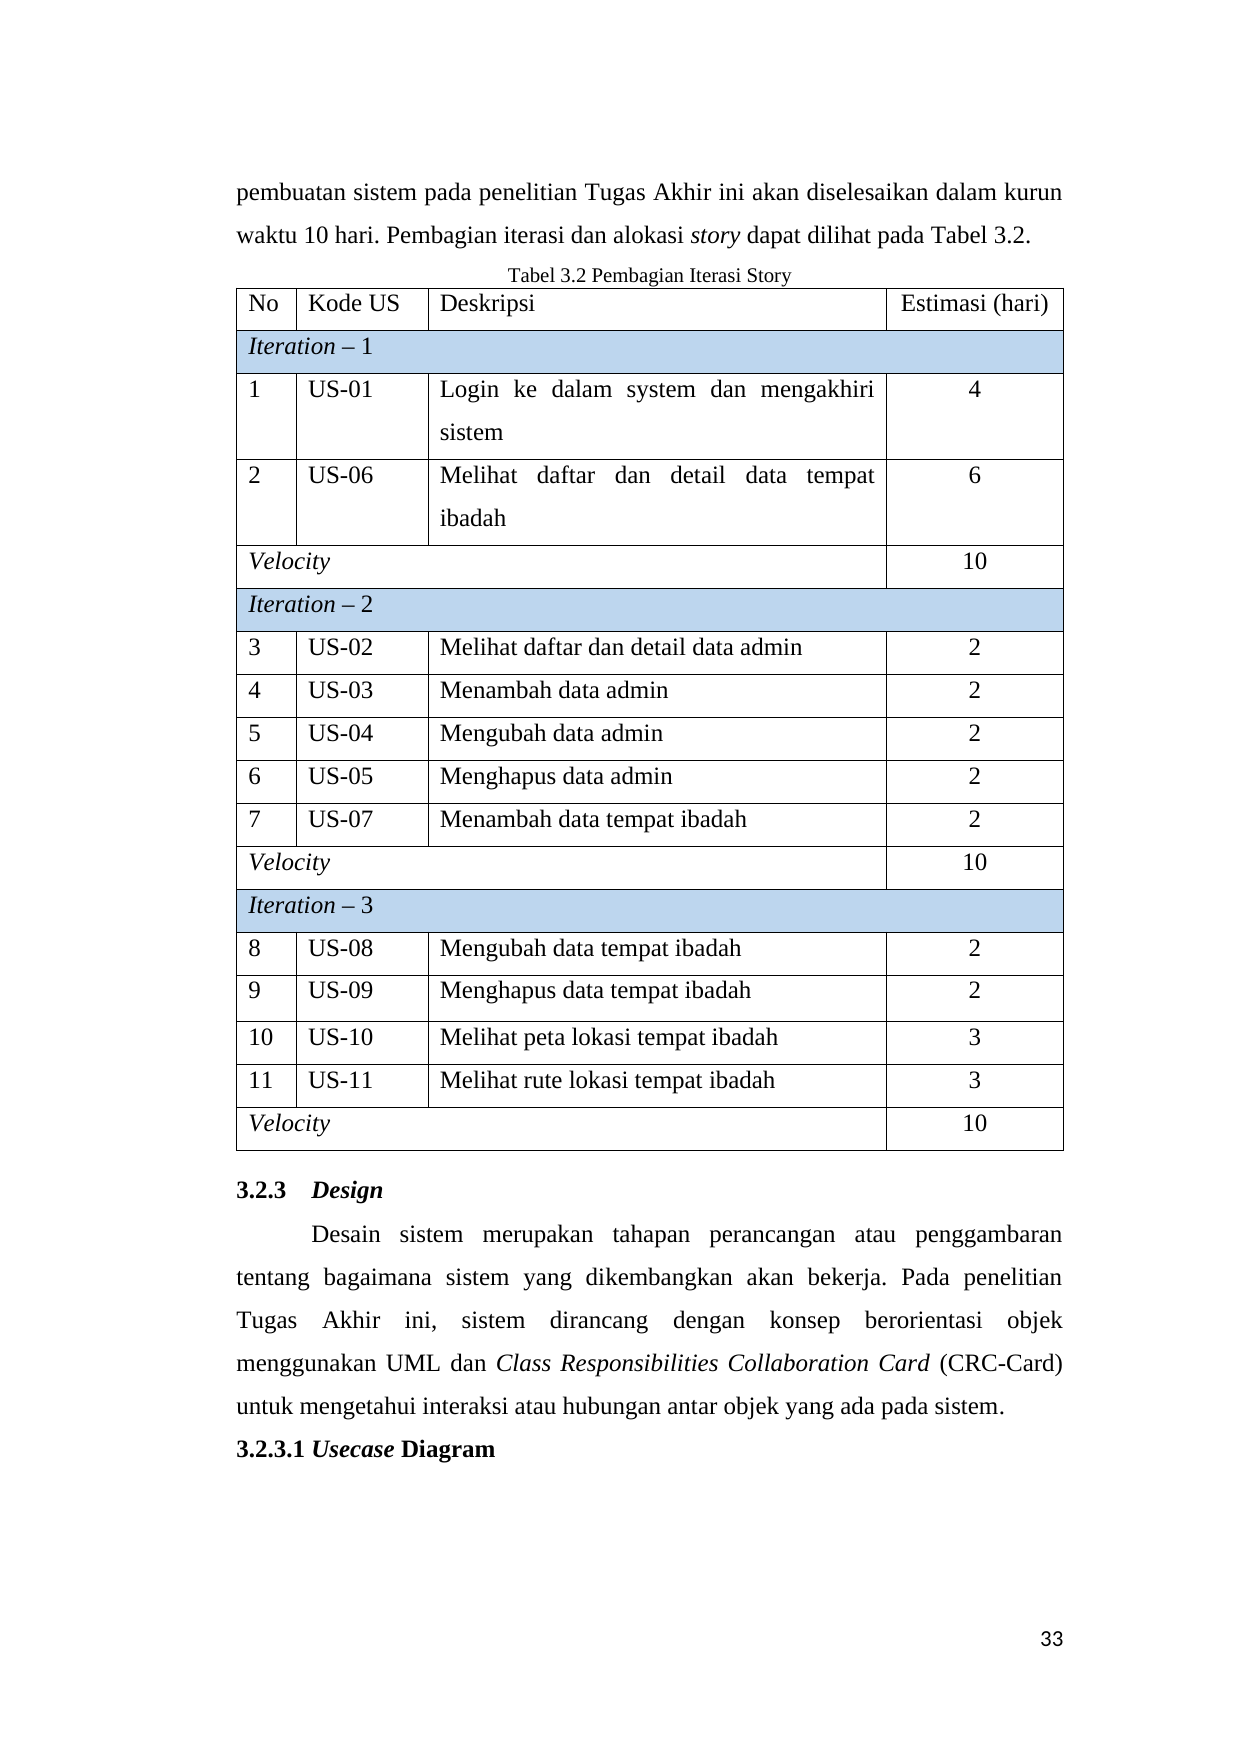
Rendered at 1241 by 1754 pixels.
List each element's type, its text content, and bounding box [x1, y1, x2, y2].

table_cell 4 [237, 675, 296, 717]
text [236, 177, 1063, 249]
table_cell US-02 [297, 632, 428, 674]
table_cell US-07 [297, 804, 428, 846]
list Usecase Diagram [236, 1434, 1063, 1463]
table_cell 10 [237, 1022, 296, 1064]
table_cell 4 [887, 374, 1063, 459]
subtitle Design [236, 1176, 1063, 1204]
table_cell Melihat peta lokasi tempat ibadah [429, 1022, 886, 1064]
table_cell 10 [887, 546, 1063, 588]
text Tabel 3.2 Pembagian Iterasi Story [236, 263, 1063, 287]
table_cell US-05 [297, 761, 428, 803]
table_cell 2 [887, 804, 1063, 846]
table_cell 3 [887, 1022, 1063, 1064]
table_cell Iteration – 1 [237, 331, 1063, 373]
table_cell US-04 [297, 718, 428, 760]
table_cell 6 [887, 460, 1063, 545]
table_cell 2 [887, 632, 1063, 674]
table_header Deskripsi [429, 289, 886, 330]
table_cell 1 [237, 374, 296, 459]
table_cell US-09 [297, 976, 428, 1021]
table_cell US-06 [297, 460, 428, 545]
table_cell 2 [887, 675, 1063, 717]
table_cell US-08 [297, 933, 428, 974]
table_cell US-11 [297, 1065, 428, 1107]
table_cell Iteration – 3 [237, 890, 1063, 932]
table_cell 2 [887, 718, 1063, 760]
table_cell Velocity [237, 1108, 886, 1149]
table_cell 6 [237, 761, 296, 803]
table_cell Menghapus data tempat ibadah [429, 976, 886, 1021]
table_cell 9 [237, 976, 296, 1021]
table_cell US-01 [297, 374, 428, 459]
table_cell Velocity [237, 546, 886, 588]
table_cell Mengubah data admin [429, 718, 886, 760]
table_cell US-03 [297, 675, 428, 717]
table_cell US-10 [297, 1022, 428, 1064]
table_cell 2 [887, 761, 1063, 803]
table_cell Melihat rute lokasi tempat ibadah [429, 1065, 886, 1107]
table_cell Iteration – 2 [237, 589, 1063, 631]
table_cell Login ke dalam system dan mengakhiri sistem [429, 374, 886, 459]
table_cell 3 [887, 1065, 1063, 1107]
table_cell Melihat daftar dan detail data admin [429, 632, 886, 674]
text Desain sistem merupakan tahapan perancangan atau penggambaran tentang bagaimana sistem yang dikembangkan akan bekerja. Pada penelitian Tugas Akhir ini, sistem dirancang dengan konsep berorientasi objek menggunakan UML dan Class Responsibilities Collaboration Card (CRC-Card) untuk mengetahui interaksi atau hubungan antar objek yang ada pada sistem. [236, 1219, 1063, 1420]
table_cell Menambah data tempat ibadah [429, 804, 886, 846]
table_cell 11 [237, 1065, 296, 1107]
table_cell 5 [237, 718, 296, 760]
table_cell Menghapus data admin [429, 761, 886, 803]
table_cell 2 [237, 460, 296, 545]
table_cell 3 [237, 632, 296, 674]
table_cell Mengubah data tempat ibadah [429, 933, 886, 974]
table_header No [237, 289, 296, 330]
table_header Estimasi (hari) [887, 289, 1063, 330]
table_cell 10 [887, 1108, 1063, 1149]
table_cell 2 [887, 976, 1063, 1021]
table_cell 7 [237, 804, 296, 846]
table_cell Menambah data admin [429, 675, 886, 717]
table_cell 2 [887, 933, 1063, 974]
table_cell 10 [887, 847, 1063, 889]
table_cell 8 [237, 933, 296, 974]
table_cell Velocity [237, 847, 886, 889]
table_header Kode US [297, 289, 428, 330]
table_cell Melihat daftar dan detail data tempat ibadah [429, 460, 886, 545]
